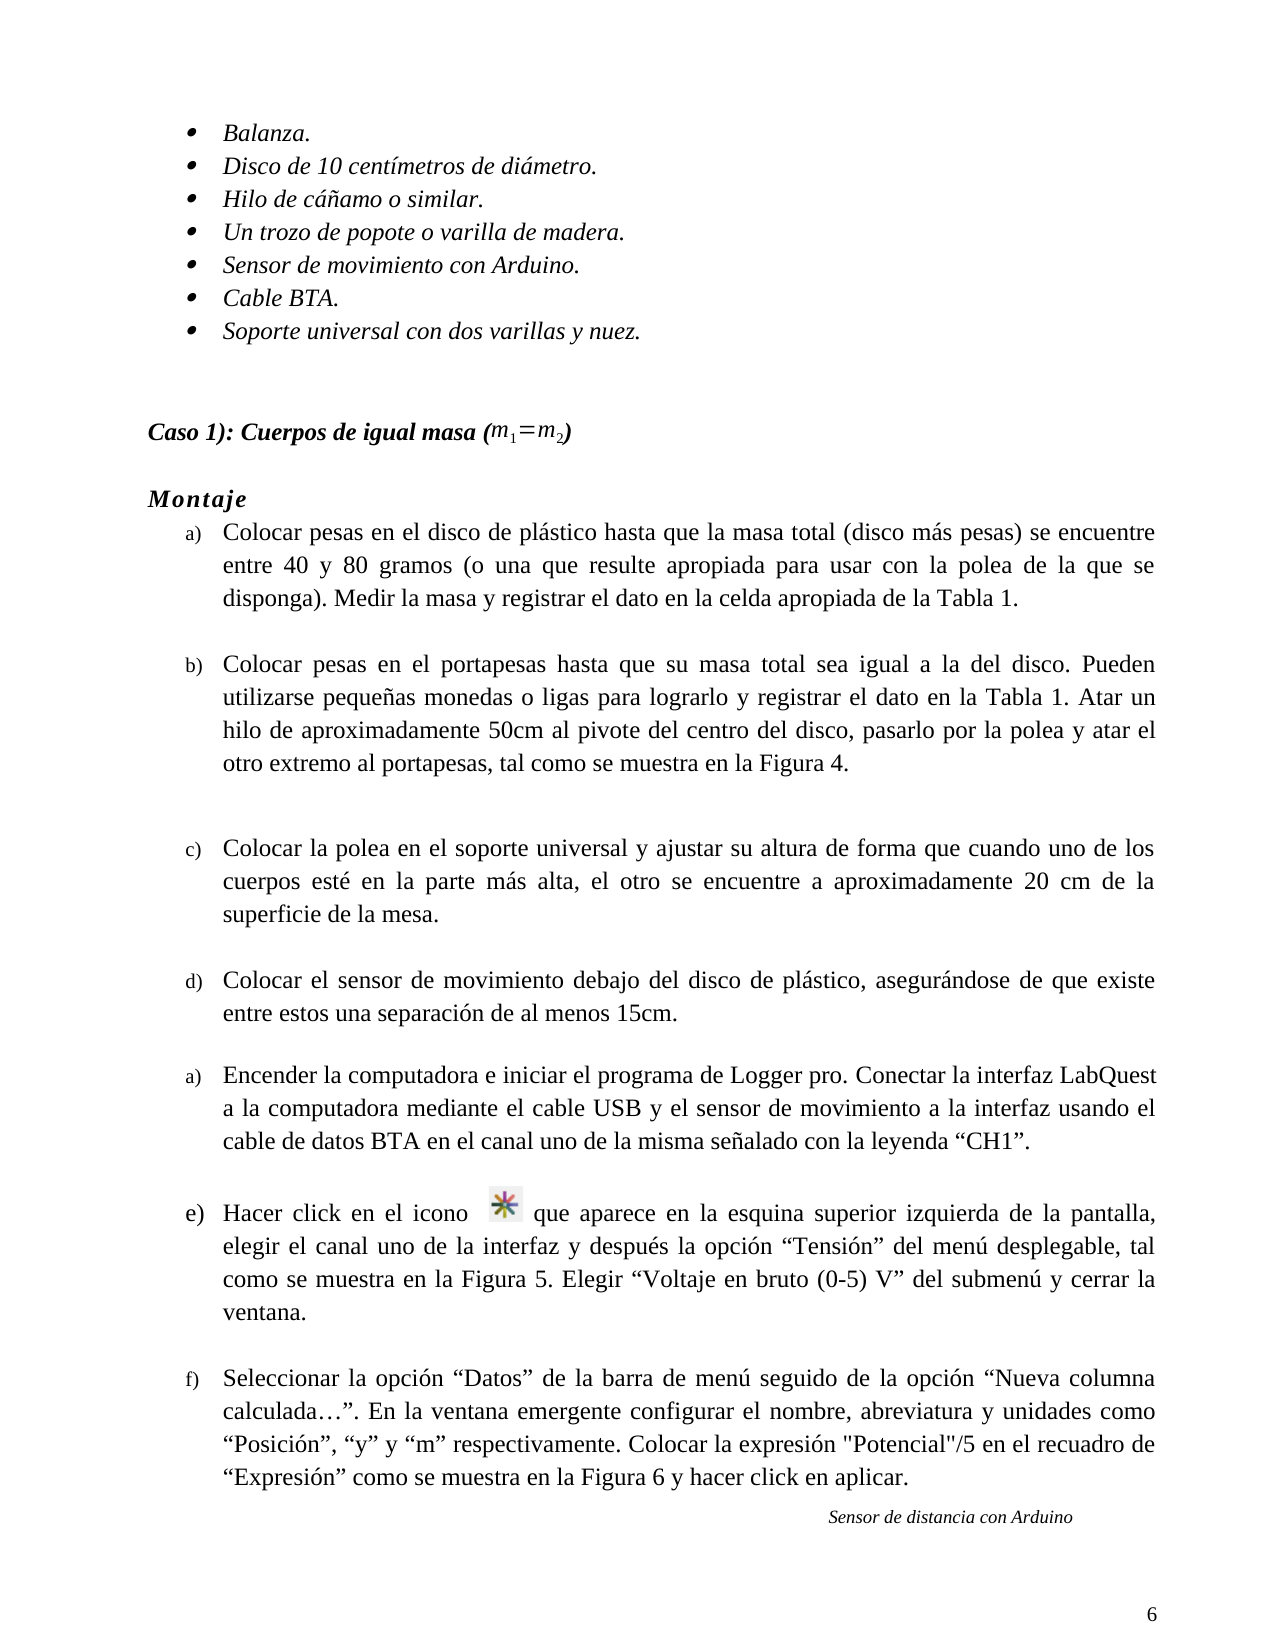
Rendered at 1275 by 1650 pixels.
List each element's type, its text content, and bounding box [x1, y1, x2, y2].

list Colocar pesas en el disco de plástico hasta que la masa total (disco más pesas) se encuentre entre 40 y 80 gramos (o una que resulte apropiada para usar con la polea de la que se disponga). Medir la masa y registrar el dato en la celda apropiada de la Tabla 1. [185, 517, 1157, 612]
list Soporte universal con dos varillas y nuez. [185, 316, 1157, 345]
list Disco de 10 centímetros de diámetro. [185, 151, 1157, 180]
list Colocar pesas en el portapesas hasta que su masa total sea igual a la del disco. Pueden utilizarse pequeñas monedas o ligas para lograrlo y registrar el dato en la Tabla 1. Atar un hilo de aproximadamente 50cm al pivote del centro del disco, pasarlo por la polea y atar el otro extremo al portapesas, tal como se muestra en la Figura 4. [185, 649, 1157, 777]
list Seleccionar la opción “Datos” de la barra de menú seguido de la opción “Nueva columna calculada…”. En la ventana emergente configurar el nombre, abreviatura y unidades como “Posición”, “y” y “m” respectivamente. Colocar la expresión "Potencial"/5 en el recuadro de “Expresión” como se muestra en la Figura 6 y hacer click en aplicar. [185, 1363, 1157, 1491]
list Cable BTA. [185, 283, 1157, 312]
list Colocar el sensor de movimiento debajo del disco de plástico, asegurándose de que existe entre estos una separación de al menos 15cm. [185, 965, 1157, 1027]
text Montaje [148, 484, 1157, 513]
list Colocar la polea en el soporte universal y ajustar su altura de forma que cuando uno de los cuerpos esté en la parte más alta, el otro se encuentre a aproximadamente 20 cm de la superficie de la mesa. [185, 833, 1157, 928]
list Sensor de movimiento con Arduino. [185, 250, 1157, 279]
list Hacer click en el icono que aparece en la esquina superior izquierda de la pantalla, elegir el canal uno de la interfaz y después la opción “Tensión” del menú desplegable, tal como se muestra en la Figura 5. Elegir “Voltaje en bruto (0-5) V” del submenú y cerrar la ventana. [185, 1186, 1157, 1326]
list Balanza. [185, 118, 1157, 147]
text Caso 1): Cuerpos de igual masa () [148, 415, 1157, 447]
list Hilo de cáñamo o similar. [185, 184, 1157, 213]
list Encender la computadora e iniciar el programa de Logger pro. Conectar la interfaz LabQuest a la computadora mediante el cable USB y el sensor de movimiento a la interfaz usando el cable de datos BTA en el canal uno de la misma señalado con la leyenda “CH1”. [185, 1060, 1157, 1154]
picture [488, 1186, 524, 1222]
list Un trozo de popote o varilla de madera. [185, 217, 1157, 246]
